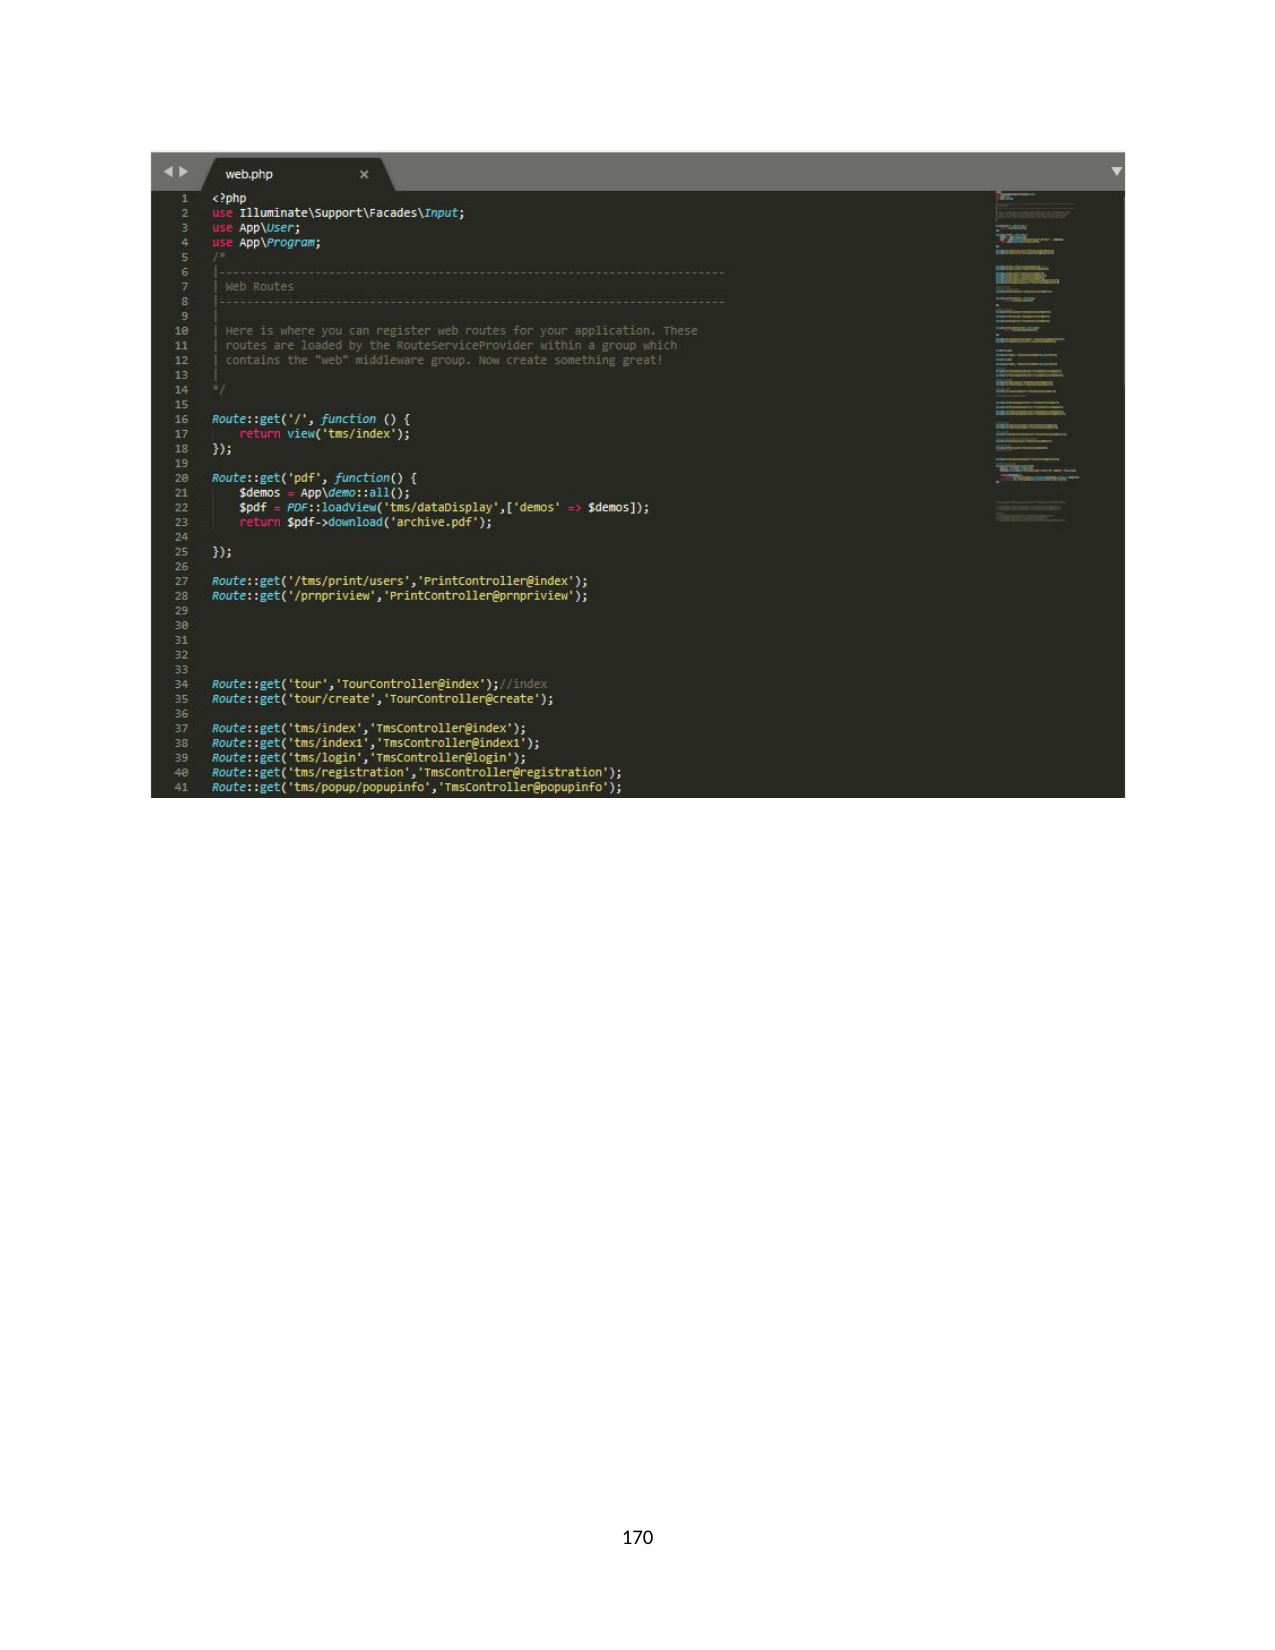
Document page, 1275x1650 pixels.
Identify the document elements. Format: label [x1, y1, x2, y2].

picture [150, 150, 1125, 798]
